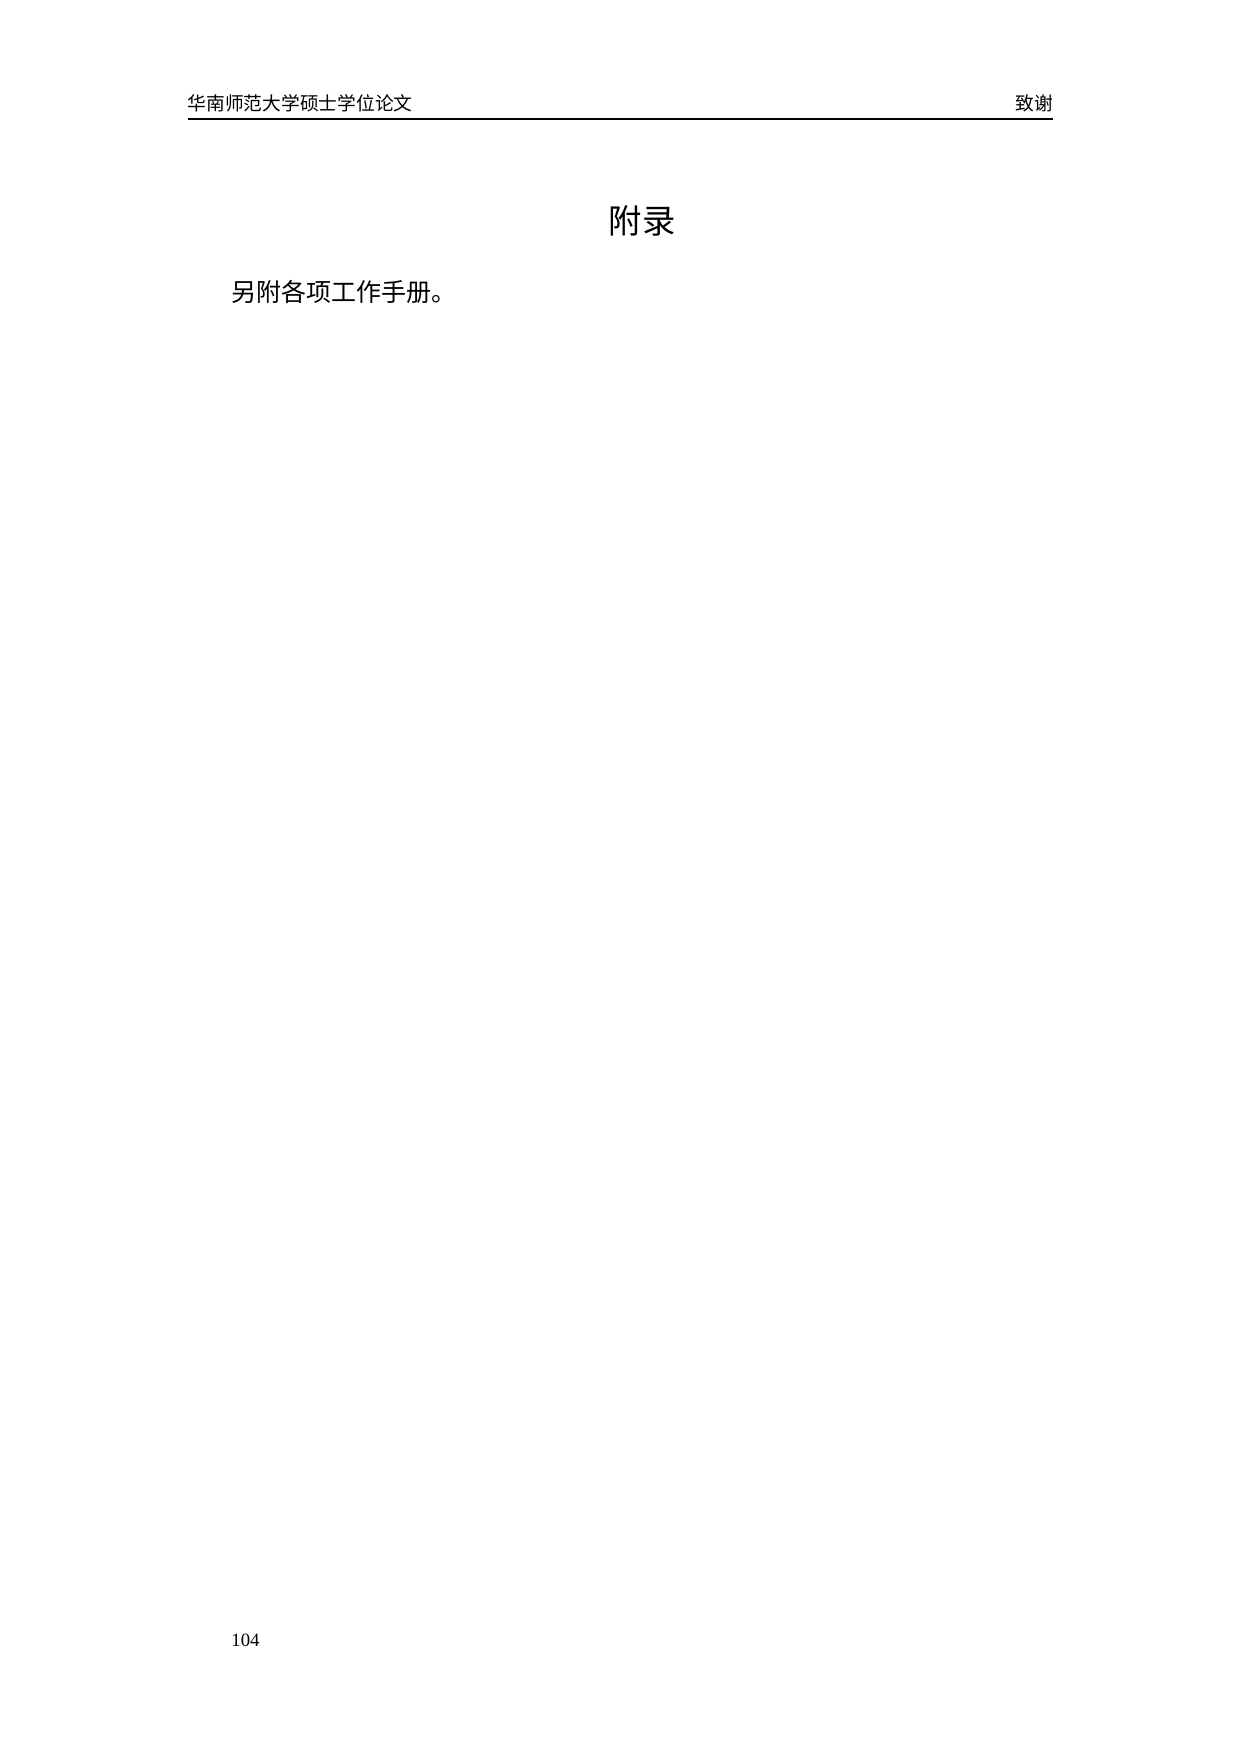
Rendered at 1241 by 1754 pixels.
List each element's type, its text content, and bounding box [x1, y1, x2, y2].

text 另附各项工作手册。 [187, 258, 1053, 323]
text 附录 [187, 187, 1053, 252]
